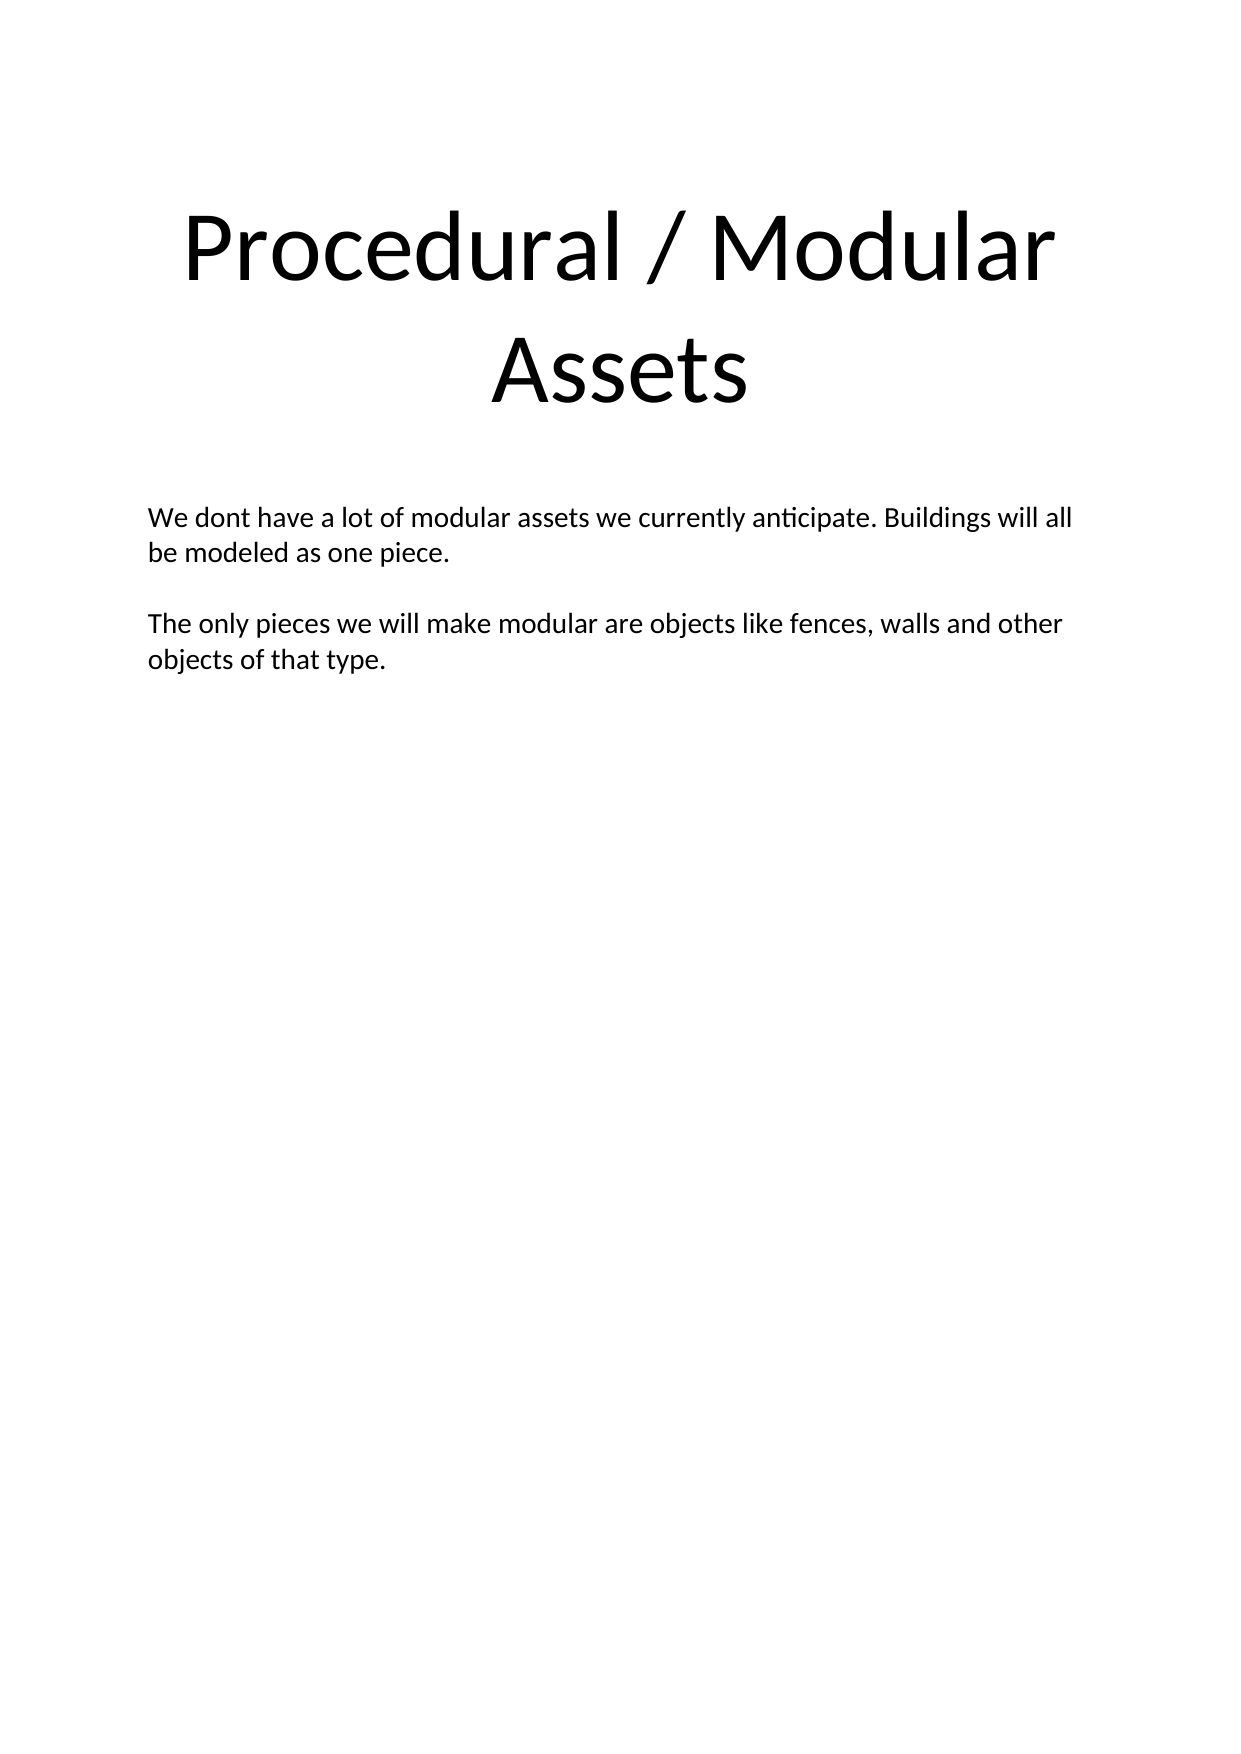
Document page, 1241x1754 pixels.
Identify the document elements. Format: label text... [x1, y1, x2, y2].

text Procedural / Modular Assets [148, 183, 1093, 427]
text We dont have a lot of modular assets we currently anticipate. Buildings will all be modeled as one piece. [148, 499, 1093, 570]
text The only pieces we will make modular are objects like fences, walls and other objects of that type. [148, 606, 1093, 677]
